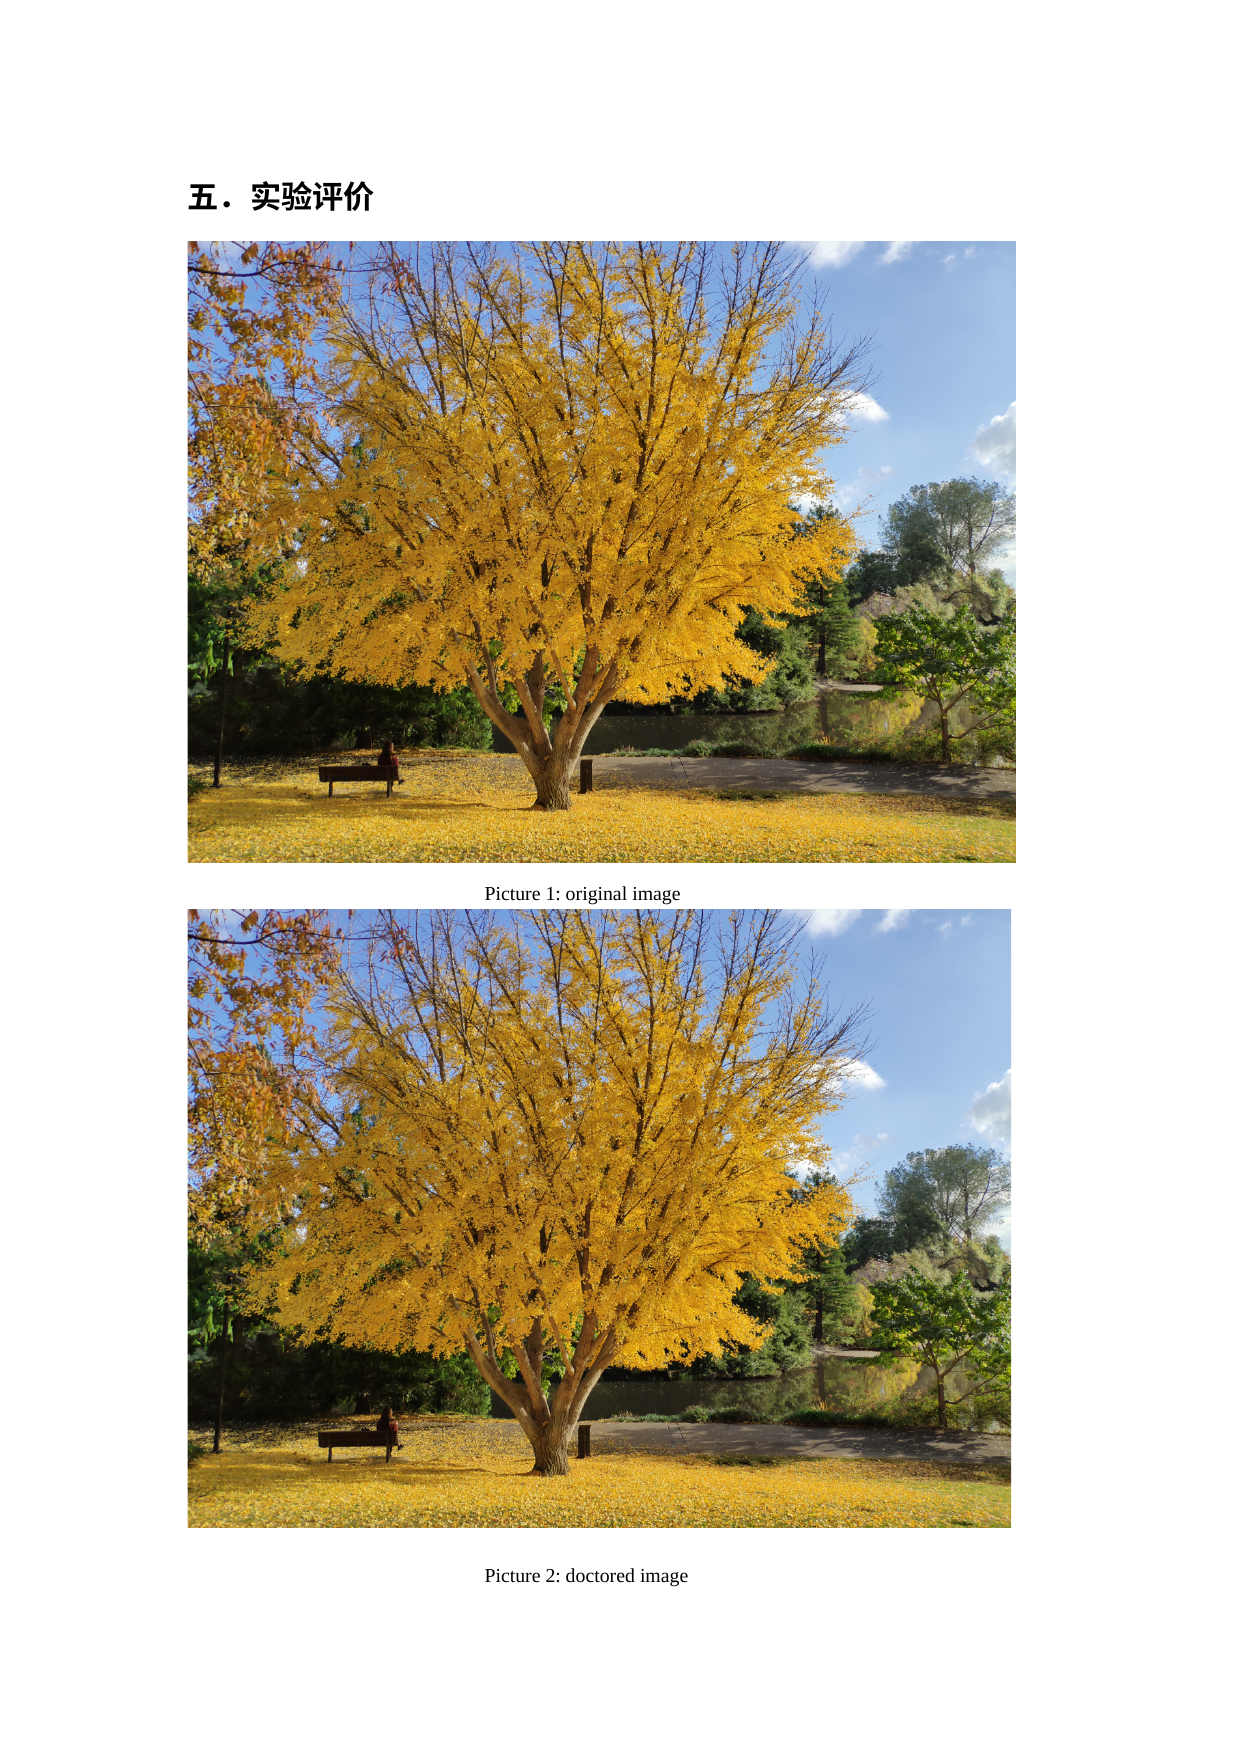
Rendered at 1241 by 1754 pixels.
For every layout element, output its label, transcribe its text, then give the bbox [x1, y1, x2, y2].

picture [187, 909, 1012, 1528]
list 五．实验评价 [187, 162, 1053, 227]
picture [187, 241, 1016, 863]
text Picture 1: original image [187, 877, 1053, 909]
text Picture 2: doctored image [187, 1559, 1053, 1592]
